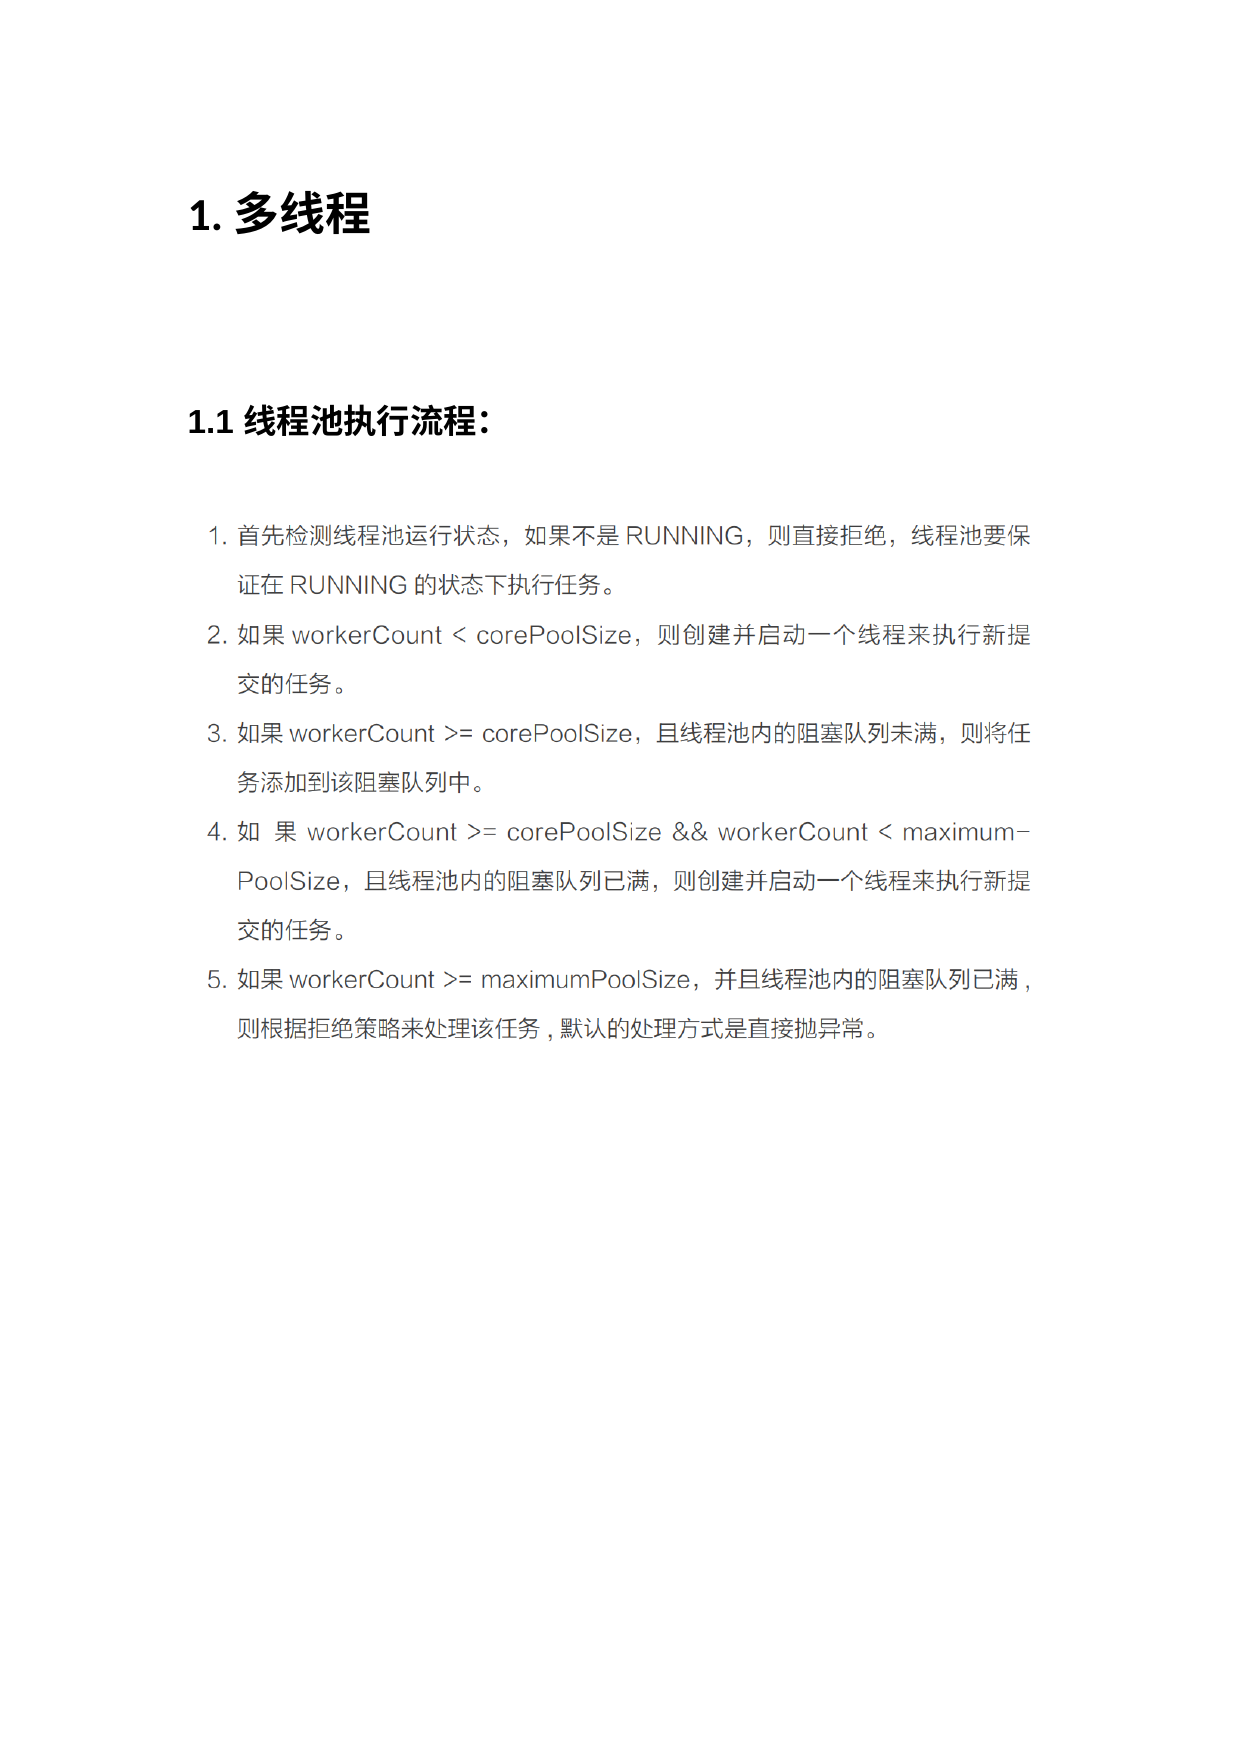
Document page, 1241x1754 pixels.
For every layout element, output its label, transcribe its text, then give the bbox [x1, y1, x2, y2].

picture [187, 513, 1052, 1062]
subtitle 1.1 线程池执行流程： [187, 387, 1053, 452]
subtitle 多线程 [187, 162, 1053, 259]
